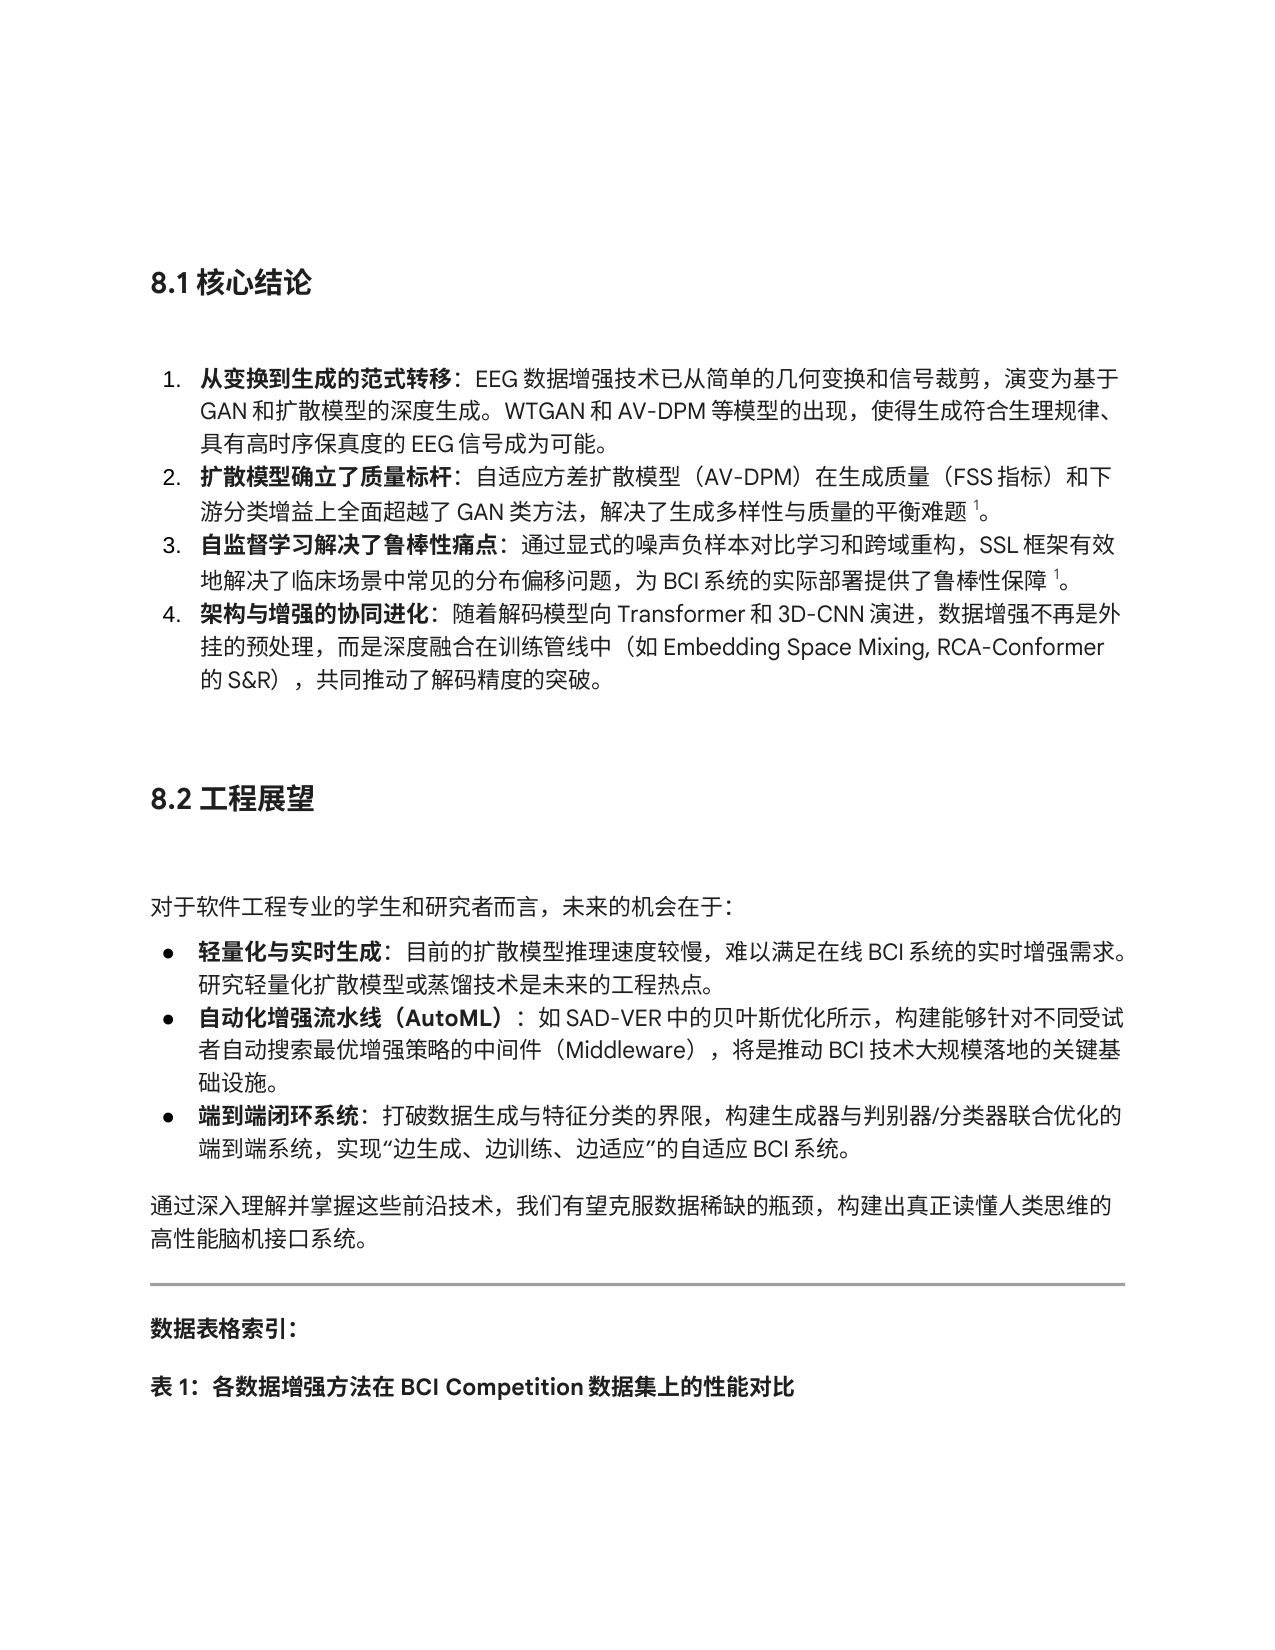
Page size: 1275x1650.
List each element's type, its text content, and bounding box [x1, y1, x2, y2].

list 从变换到生成的范式转移：EEG数据增强技术已从简单的几何变换和信号裁剪，演变为基于GAN和扩散模型的深度生成。WTGAN和AV-DPM等模型的出现，使得生成符合生理规律、具有高时序保真度的EEG信号成为可能。 [162, 365, 1125, 459]
list 自动化增强流水线（AutoML）：如SAD-VER中的贝叶斯优化所示，构建能够针对不同受试者自动搜索最优增强策略的中间件（Middleware），将是推动BCI技术大规模落地的关键基础设施。 [161, 1004, 1125, 1098]
list 架构与增强的协同进化：随着解码模型向Transformer和3D-CNN演进，数据增强不再是外挂的预处理，而是深度融合在训练管线中（如Embedding Space Mixing, RCA-Conformer的S&R），共同推动了解码精度的突破。 [162, 601, 1125, 695]
list 端到端闭环系统：打破数据生成与特征分类的界限，构建生成器与判别器/分类器联合优化的端到端系统，实现“边生成、边训练、边适应”的自适应BCI系统。 [161, 1102, 1125, 1163]
subtitle 8.1 核心结论 [150, 265, 1125, 302]
text 通过深入理解并掌握这些前沿技术，我们有望克服数据稀缺的瓶颈，构建出真正读懂人类思维的高性能脑机接口系统。 [150, 1192, 1125, 1254]
subtitle 8.2 工程展望 [150, 781, 1125, 818]
list 自监督学习解决了鲁棒性痛点：通过显式的噪声负样本对比学习和跨域重构，SSL框架有效地解决了临床场景中常见的分布偏移问题，为BCI系统的实际部署提供了鲁棒性保障 1。 [162, 532, 1125, 596]
list 扩散模型确立了质量标杆：自适应方差扩散模型（AV-DPM）在生成质量（FSS指标）和下游分类增益上全面超越了GAN类方法，解决了生成多样性与质量的平衡难题 1。 [162, 463, 1125, 527]
list 轻量化与实时生成：目前的扩散模型推理速度较慢，难以满足在线BCI系统的实时增强需求。研究轻量化扩散模型或蒸馏技术是未来的工程热点。 [161, 938, 1125, 1000]
text 数据表格索引： [150, 1287, 1125, 1344]
text 对于软件工程专业的学生和研究者而言，未来的机会在于： [150, 893, 1125, 922]
text 表 1：各数据增强方法在BCI Competition数据集上的性能对比 [150, 1373, 1125, 1402]
